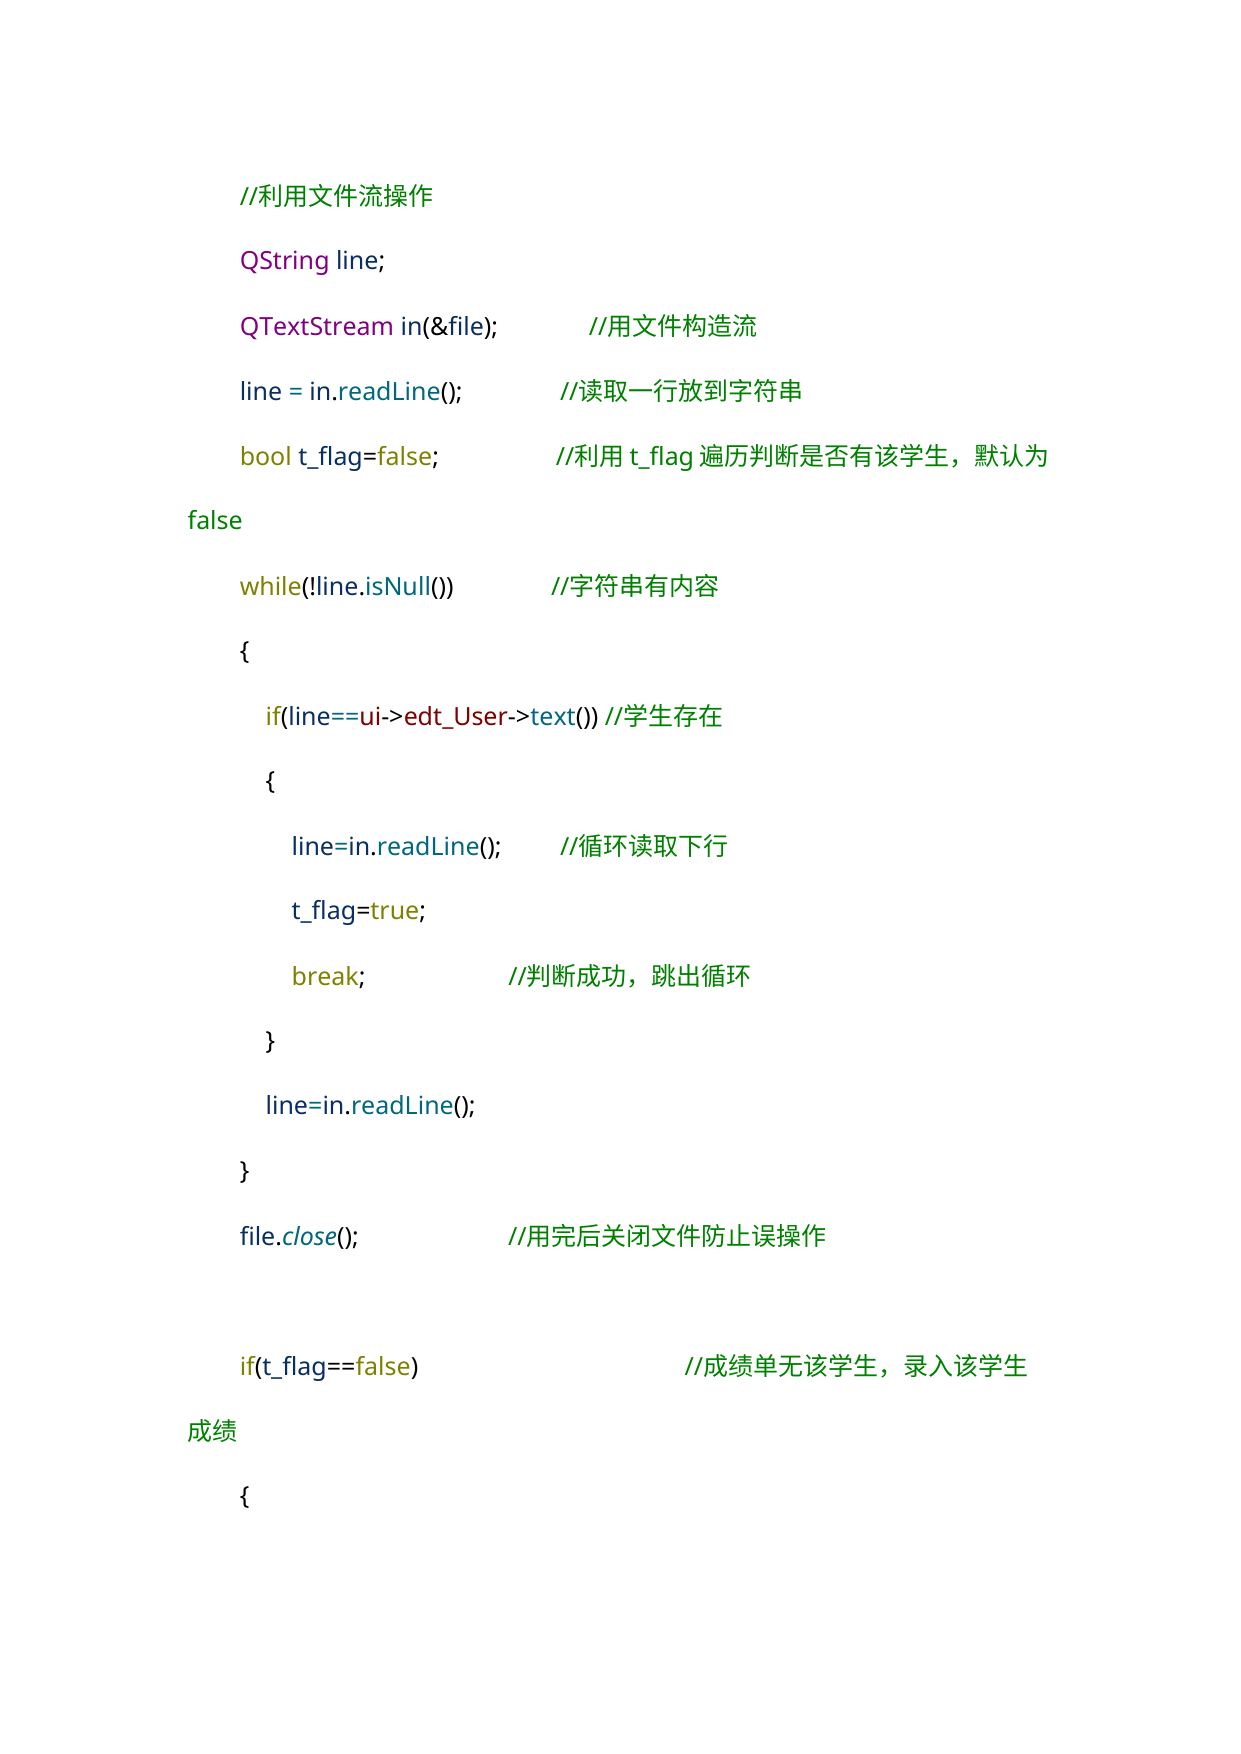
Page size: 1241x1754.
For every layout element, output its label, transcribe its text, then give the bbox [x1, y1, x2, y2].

text while(!line.isNull()) //字符串有内容 [187, 552, 1053, 617]
text } [187, 1007, 1053, 1072]
text line=in.readLine(); //循环读取下行 [187, 812, 1053, 877]
text //利用文件流操作 [187, 162, 1053, 227]
text line=in.readLine(); [187, 1072, 1053, 1137]
text } [187, 1137, 1053, 1202]
text { [187, 617, 1053, 682]
text break; //判断成功，跳出循环 [187, 942, 1053, 1007]
text QString line; [187, 227, 1053, 292]
text if(line==ui->edt_User->text()) //学生存在 [187, 682, 1053, 747]
text file.close(); //用完后关闭文件防止误操作 [187, 1202, 1053, 1267]
text { [187, 1462, 1053, 1527]
text { [187, 747, 1053, 812]
text line = in.readLine(); //读取一行放到字符串 [187, 357, 1053, 422]
text t_flag=true; [187, 877, 1053, 942]
text QTextStream in(&file); //用文件构造流 [187, 292, 1053, 357]
text if(t_flag==false) //成绩单无该学生，录入该学生成绩 [187, 1332, 1053, 1462]
text bool t_flag=false; //利用t_flag遍历判断是否有该学生，默认为false [187, 422, 1053, 552]
